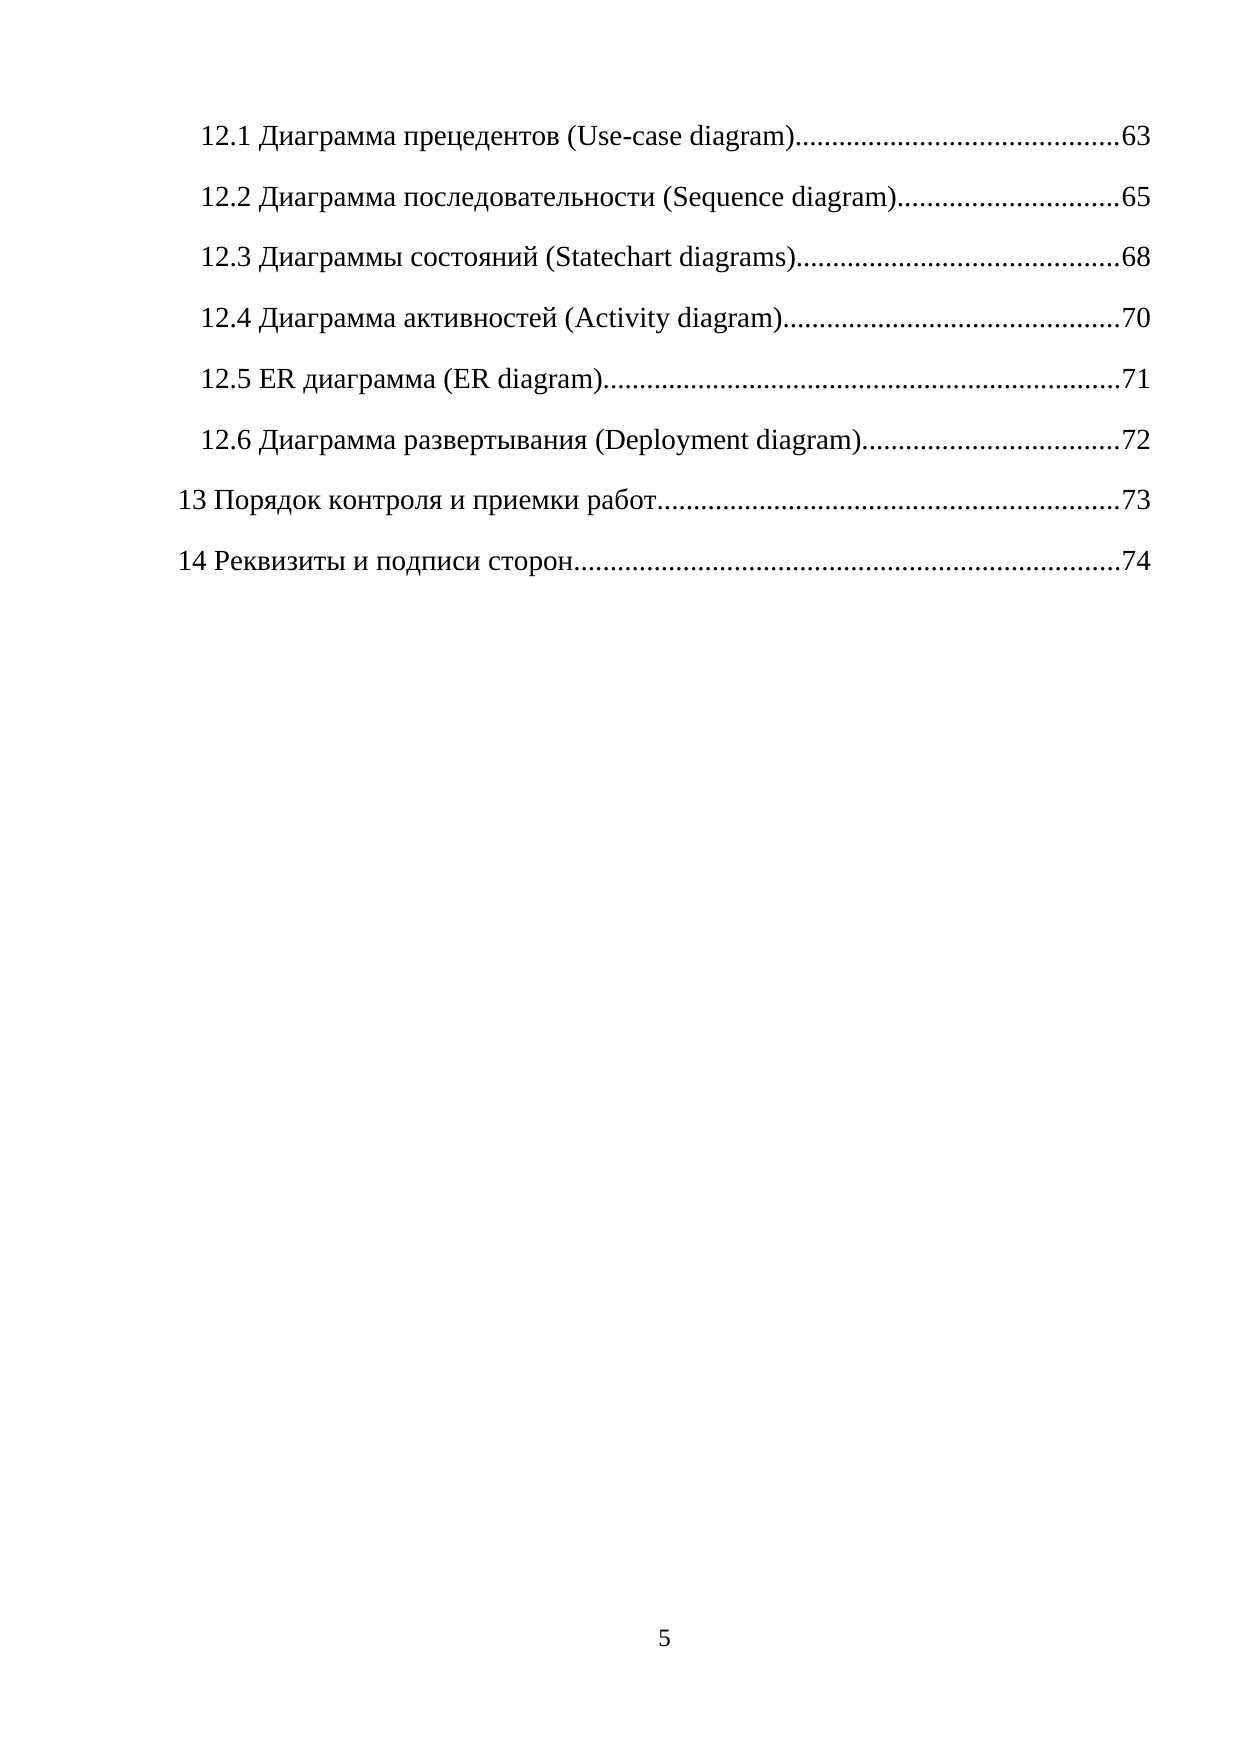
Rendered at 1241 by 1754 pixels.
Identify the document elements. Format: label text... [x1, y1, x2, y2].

text 12.1 Диаграмма прецедентов (Use-case diagram) 63 [200, 118, 1152, 152]
text 13 Порядок контроля и приемки работ 73 [177, 482, 1152, 516]
text 14 Реквизиты и подписи сторон 74 [177, 543, 1152, 577]
text 12.3 Диаграммы состояний (Statechart diagrams) 68 [200, 239, 1152, 273]
text 12.4 Диаграмма активностей (Activity diagram) 70 [200, 300, 1152, 334]
text 12.6 Диаграмма развертывания (Deployment diagram) 72 [200, 422, 1152, 455]
text 12.2 Диаграмма последовательности (Sequence diagram) 65 [200, 179, 1152, 212]
text 12.5 ER диаграмма (ER diagram) 71 [200, 361, 1152, 394]
